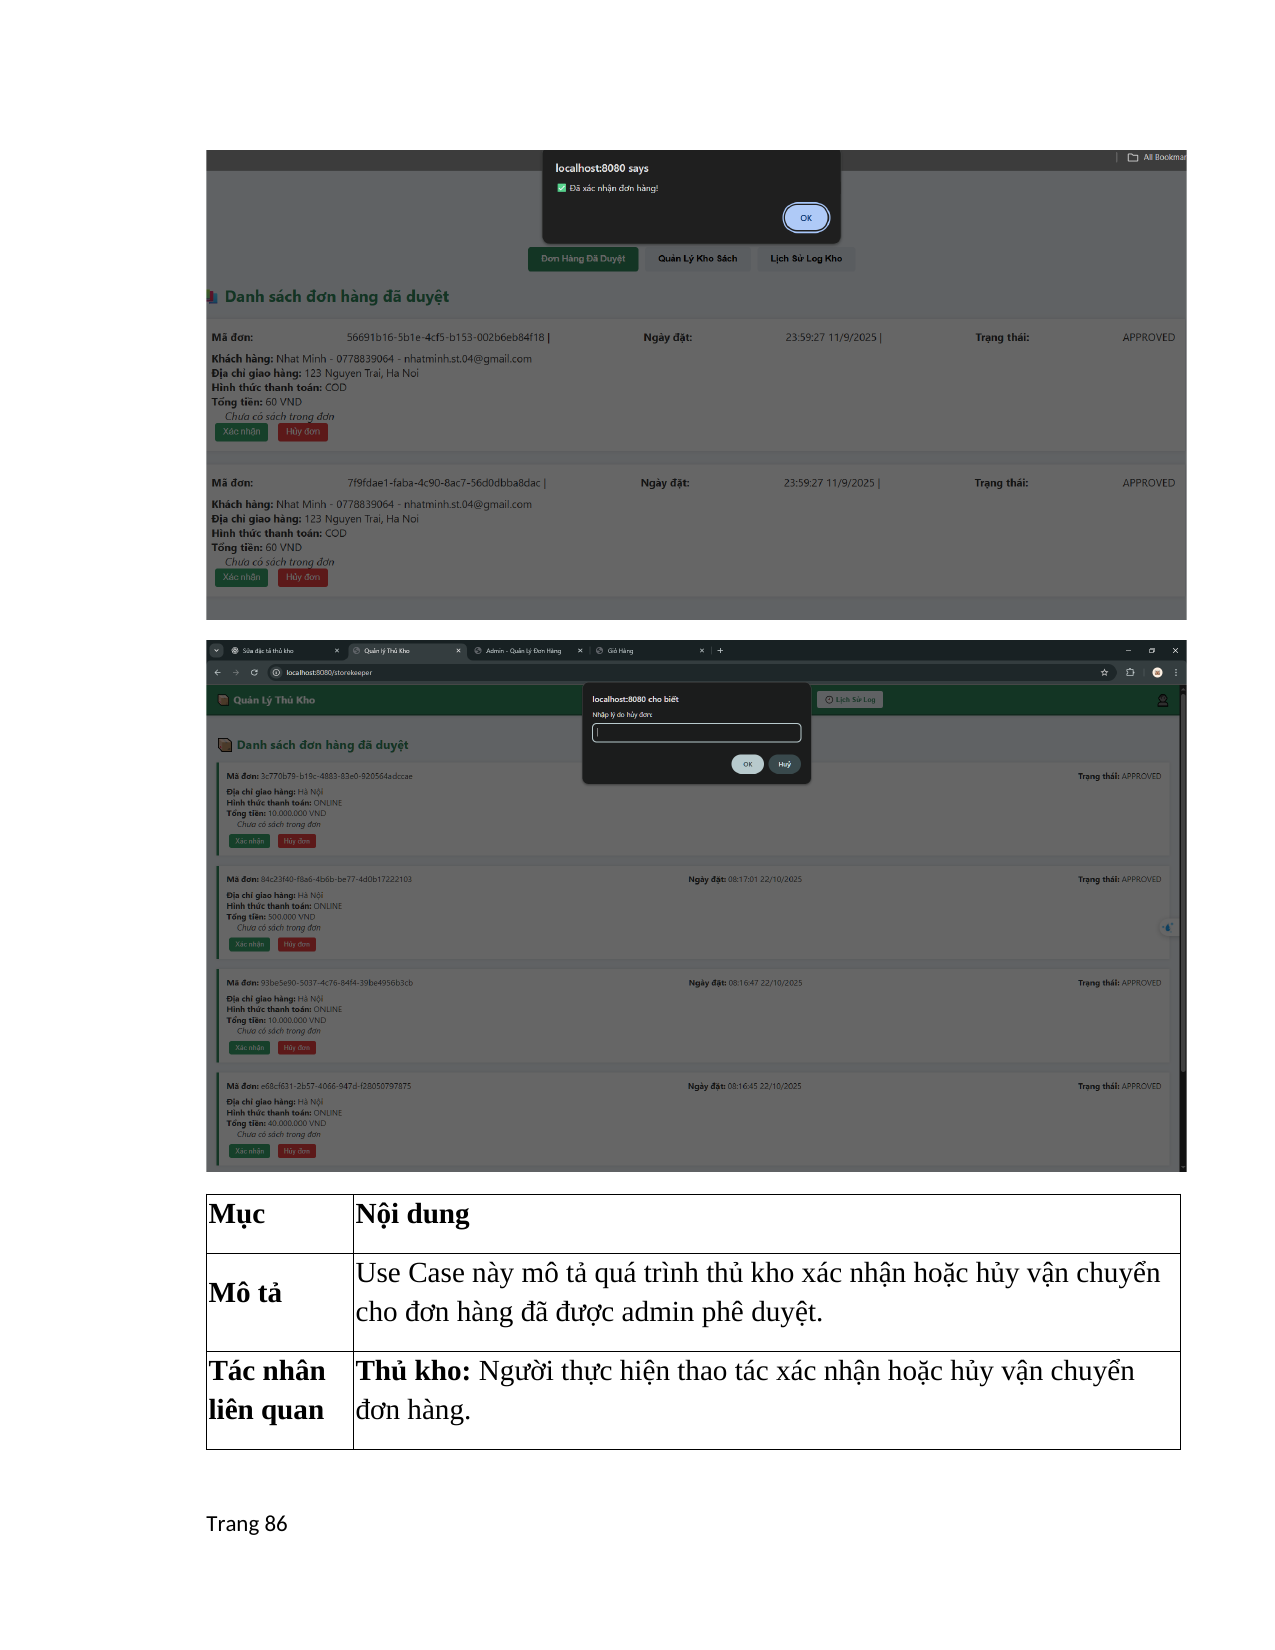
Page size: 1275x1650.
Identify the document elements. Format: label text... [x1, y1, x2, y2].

table_header Nội dung [354, 1195, 1180, 1253]
picture [206, 640, 1187, 1172]
table_cell Use Case này mô tả quá trình thủ kho xác nhận hoặc hủy vận chuyển cho đơn hàng đã được admin phê duyệt. [354, 1254, 1180, 1351]
table_cell Tác nhân liên quan [207, 1352, 353, 1449]
table_cell Mô tả [207, 1254, 353, 1351]
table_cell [354, 1352, 1180, 1449]
table_header Mục [207, 1195, 353, 1253]
picture [206, 150, 1187, 620]
